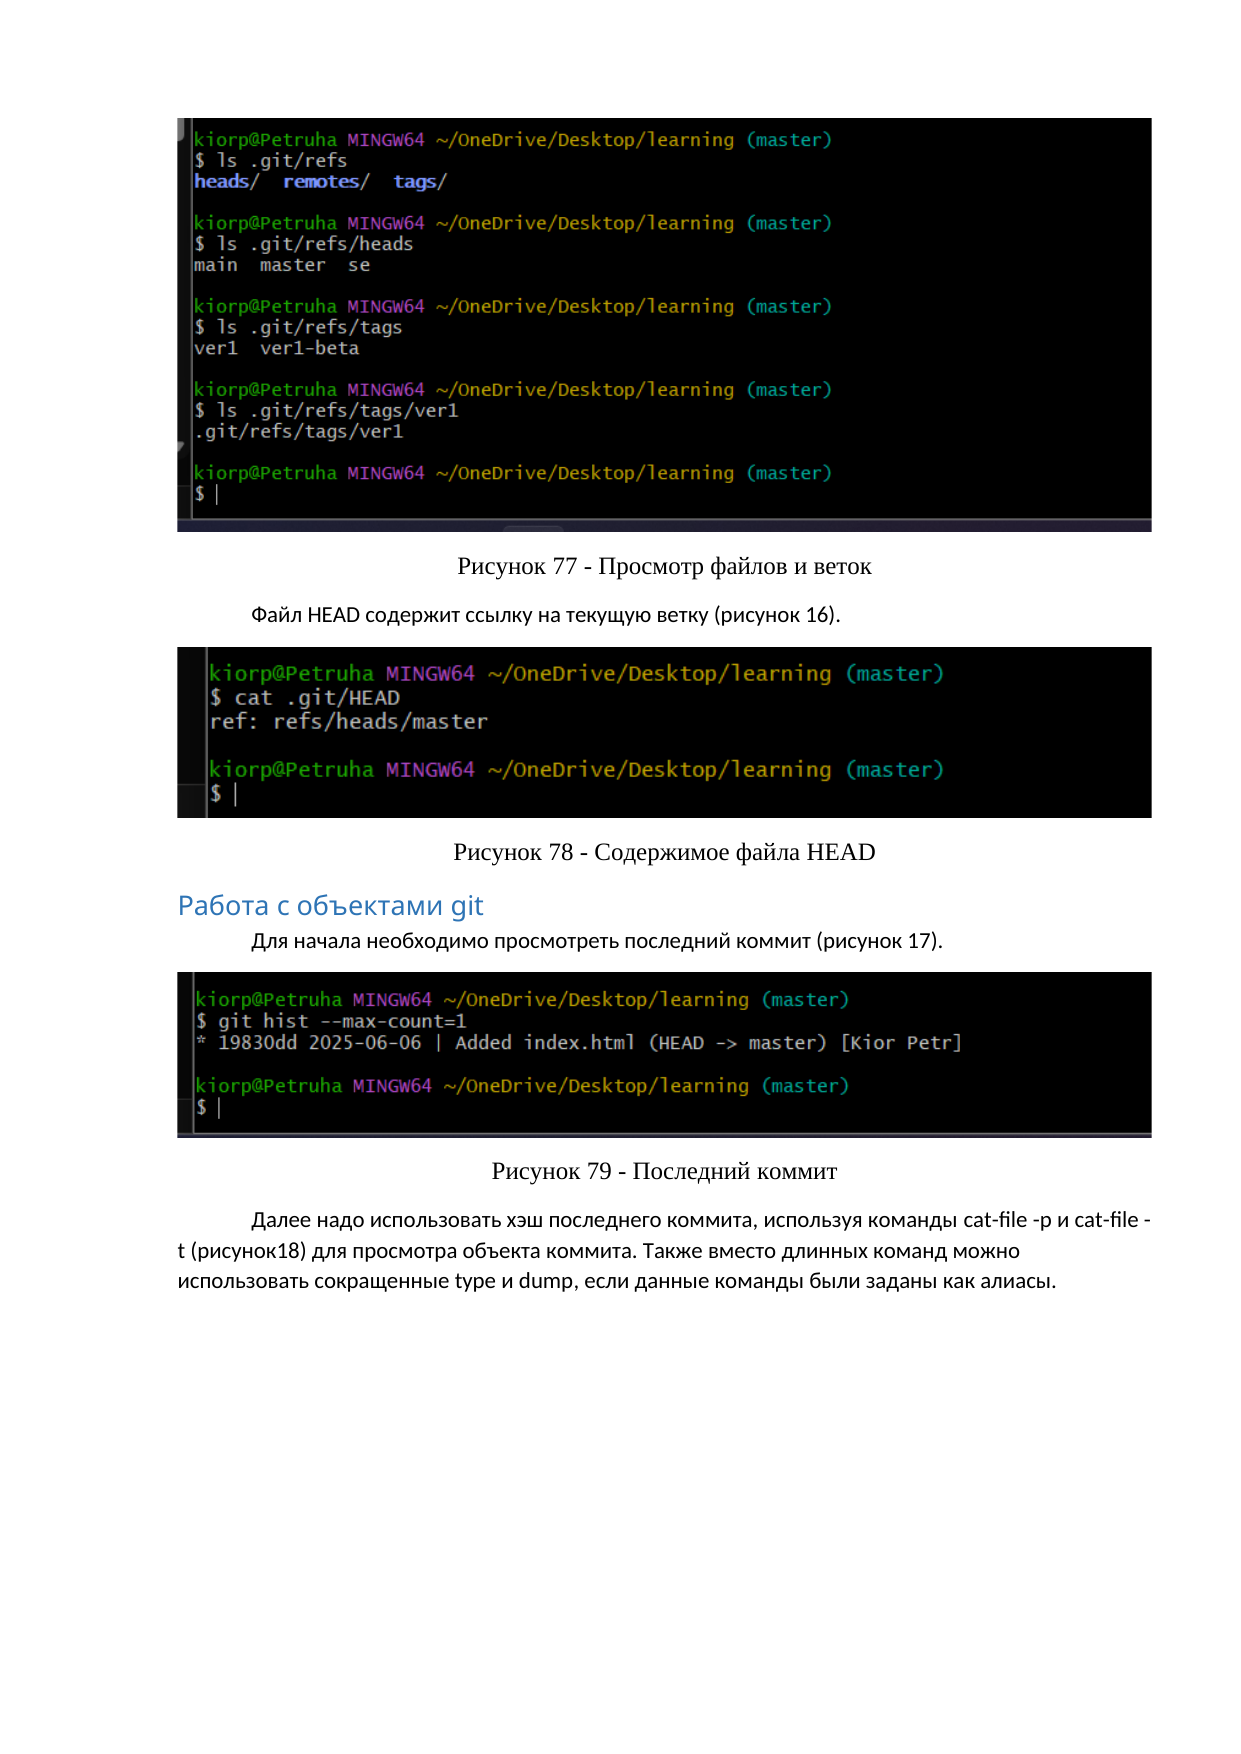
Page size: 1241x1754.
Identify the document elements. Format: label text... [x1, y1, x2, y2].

text Далее надо использовать хэш последнего коммита, используя команды cat-file -p и cat-file -t (рисунок18) для просмотра объекта коммита. Также вместо длинных команд можно использовать сокращенные type и dump, если данные команды были заданы как алиасы. [177, 1206, 1152, 1294]
picture [177, 972, 1152, 1138]
text Рисунок 79 - Последний коммит [177, 1156, 1152, 1185]
picture [177, 118, 1152, 532]
text Для начала необходимо просмотреть последний коммит (рисунок 17). [177, 926, 1152, 954]
subtitle Работа с объектами git [177, 886, 1152, 923]
picture [177, 647, 1152, 818]
text Рисунок 77 - Просмотр файлов и веток [177, 551, 1152, 579]
text Файл HEAD содержит ссылку на текущую ветку (рисунок 16). [177, 600, 1152, 628]
text Рисунок 78 - Содержимое файла HEAD [177, 837, 1152, 865]
